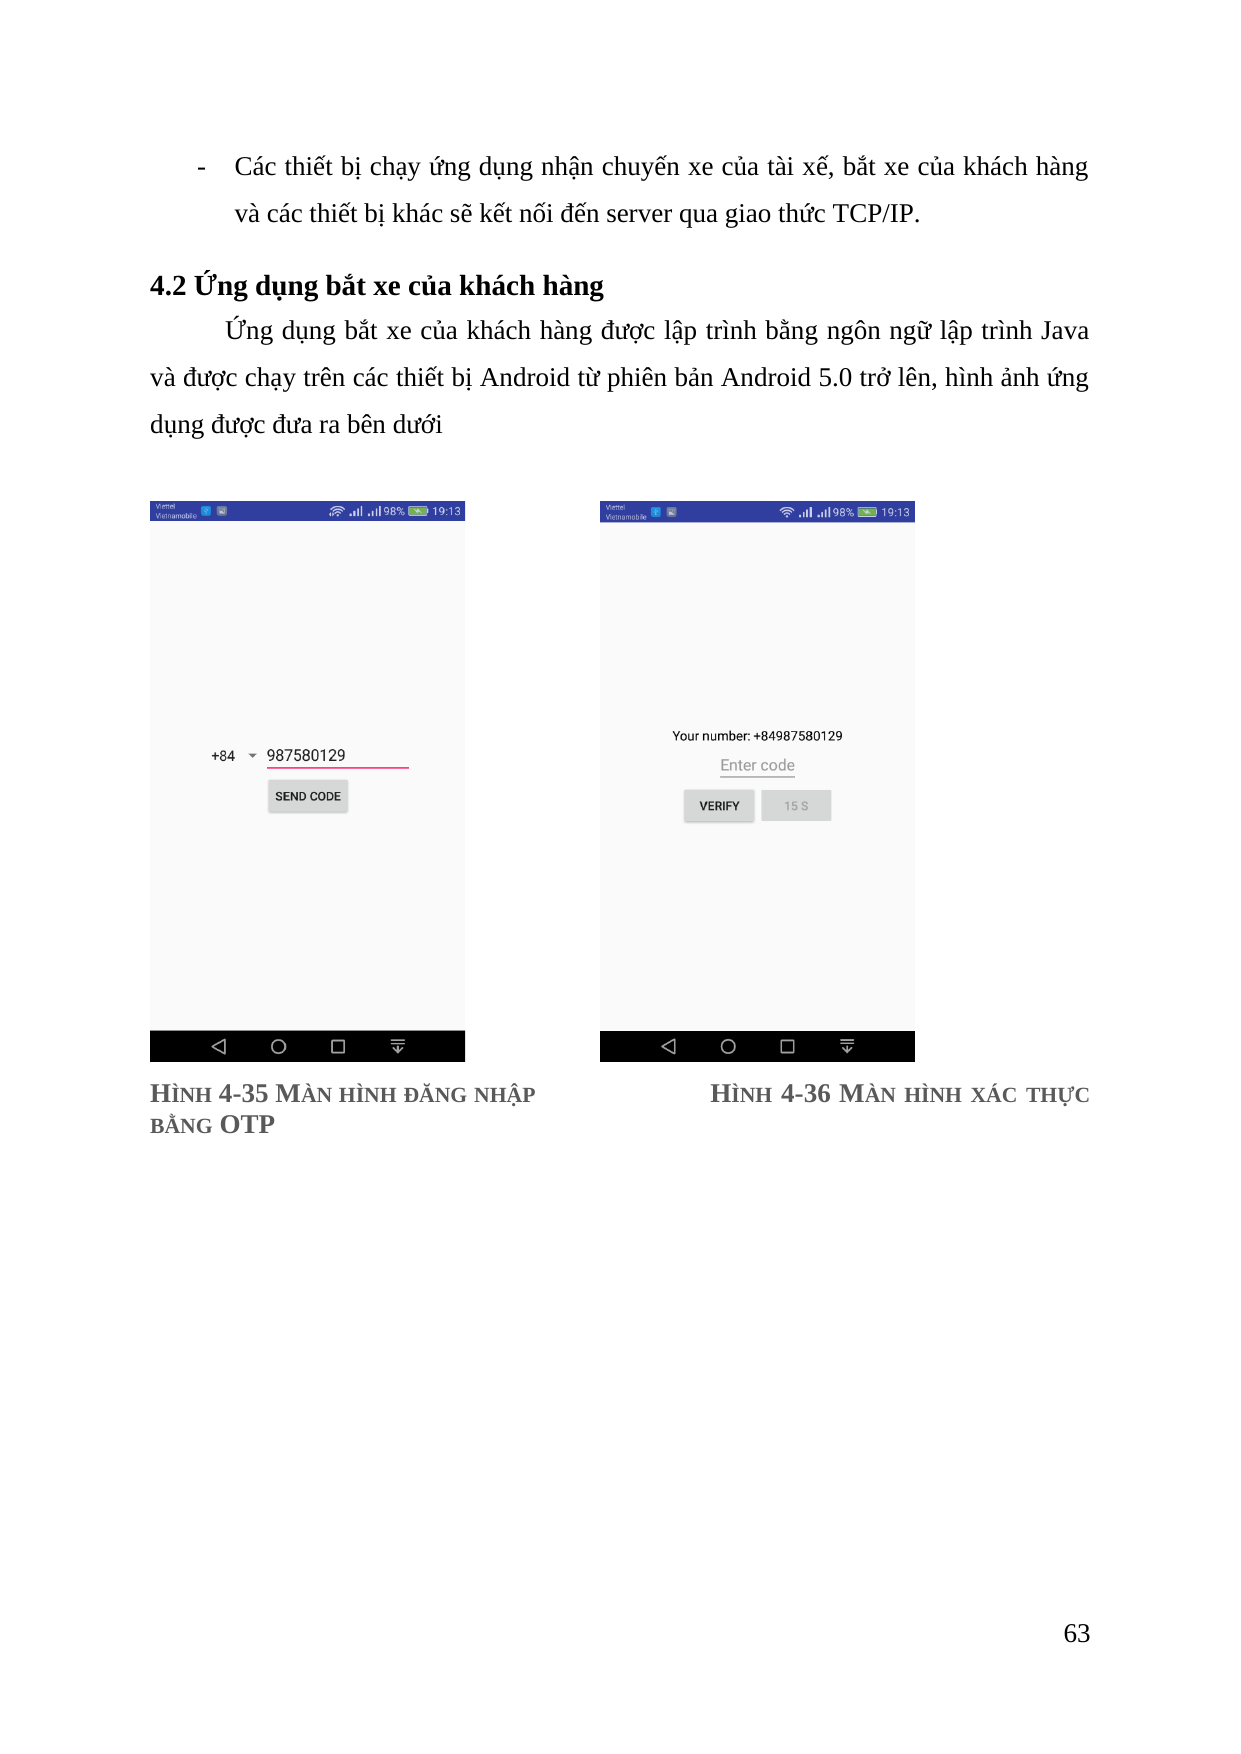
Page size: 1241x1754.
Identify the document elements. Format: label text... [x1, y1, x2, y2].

text Ứng dụng bắt xe của khách hàng được lập trình bằng ngôn ngữ lập trình Java và được chạy trên các thiết bị Android từ phiên bản Android 5.0 trở lên, hình ảnh ứng dụng được đưa ra bên dưới [150, 314, 1090, 439]
picture [150, 501, 466, 1062]
subtitle 4.2 Ứng dụng bắt xe của khách hàng [150, 268, 1090, 302]
list Các thiết bị chạy ứng dụng nhận chuyến xe của tài xế, bắt xe của khách hàng và các thiết bị khác sẽ kết nối đến server qua giao thức TCP/IP. [197, 150, 1090, 228]
picture [600, 501, 915, 1062]
